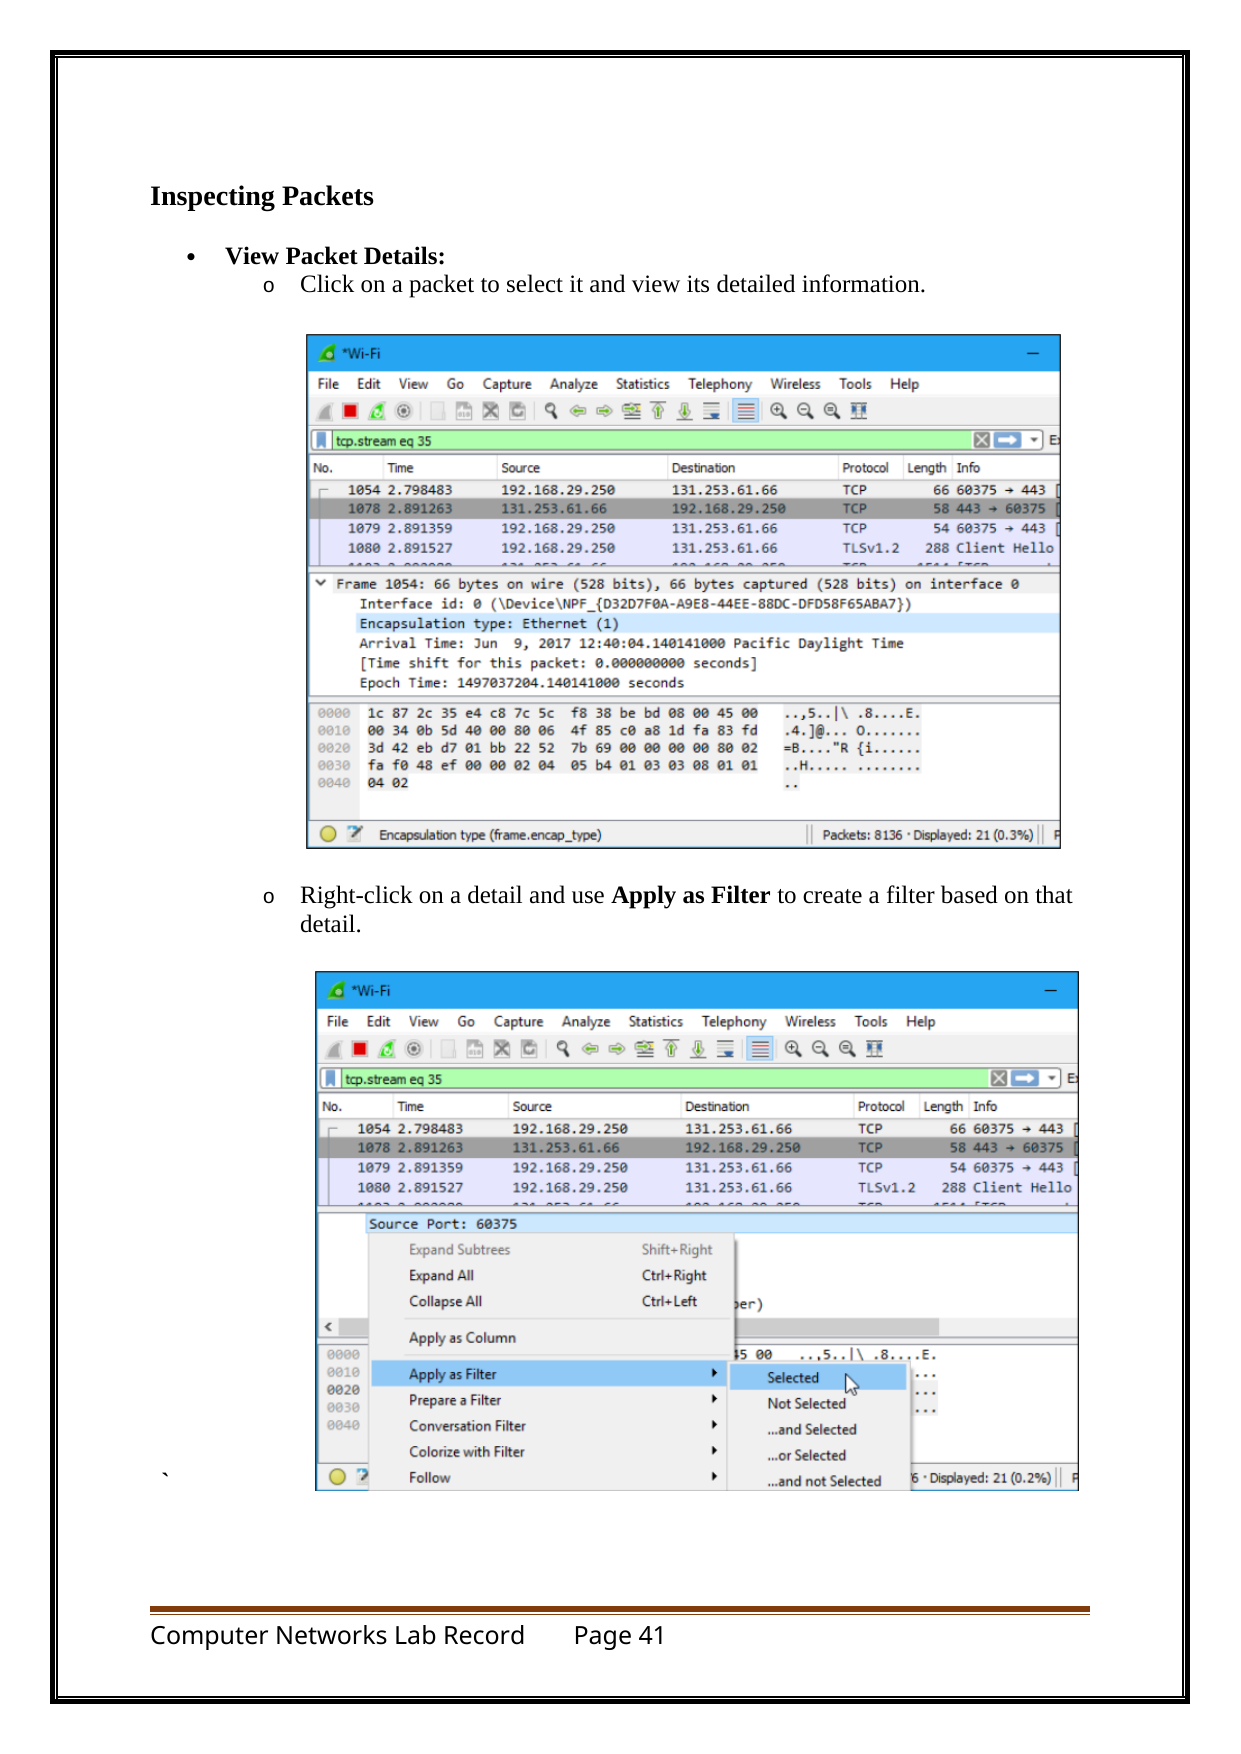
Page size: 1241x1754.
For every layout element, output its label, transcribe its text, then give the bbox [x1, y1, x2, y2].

list Click on a packet to select it and view its detailed information. [262, 269, 1090, 299]
picture [311, 967, 1079, 1491]
text Inspecting Packets [150, 179, 1090, 212]
picture [300, 328, 1065, 851]
list Right-click on a detail and use Apply as Filter to create a filter based on that detail. [262, 880, 1090, 938]
list View Packet Details: [187, 241, 1090, 269]
